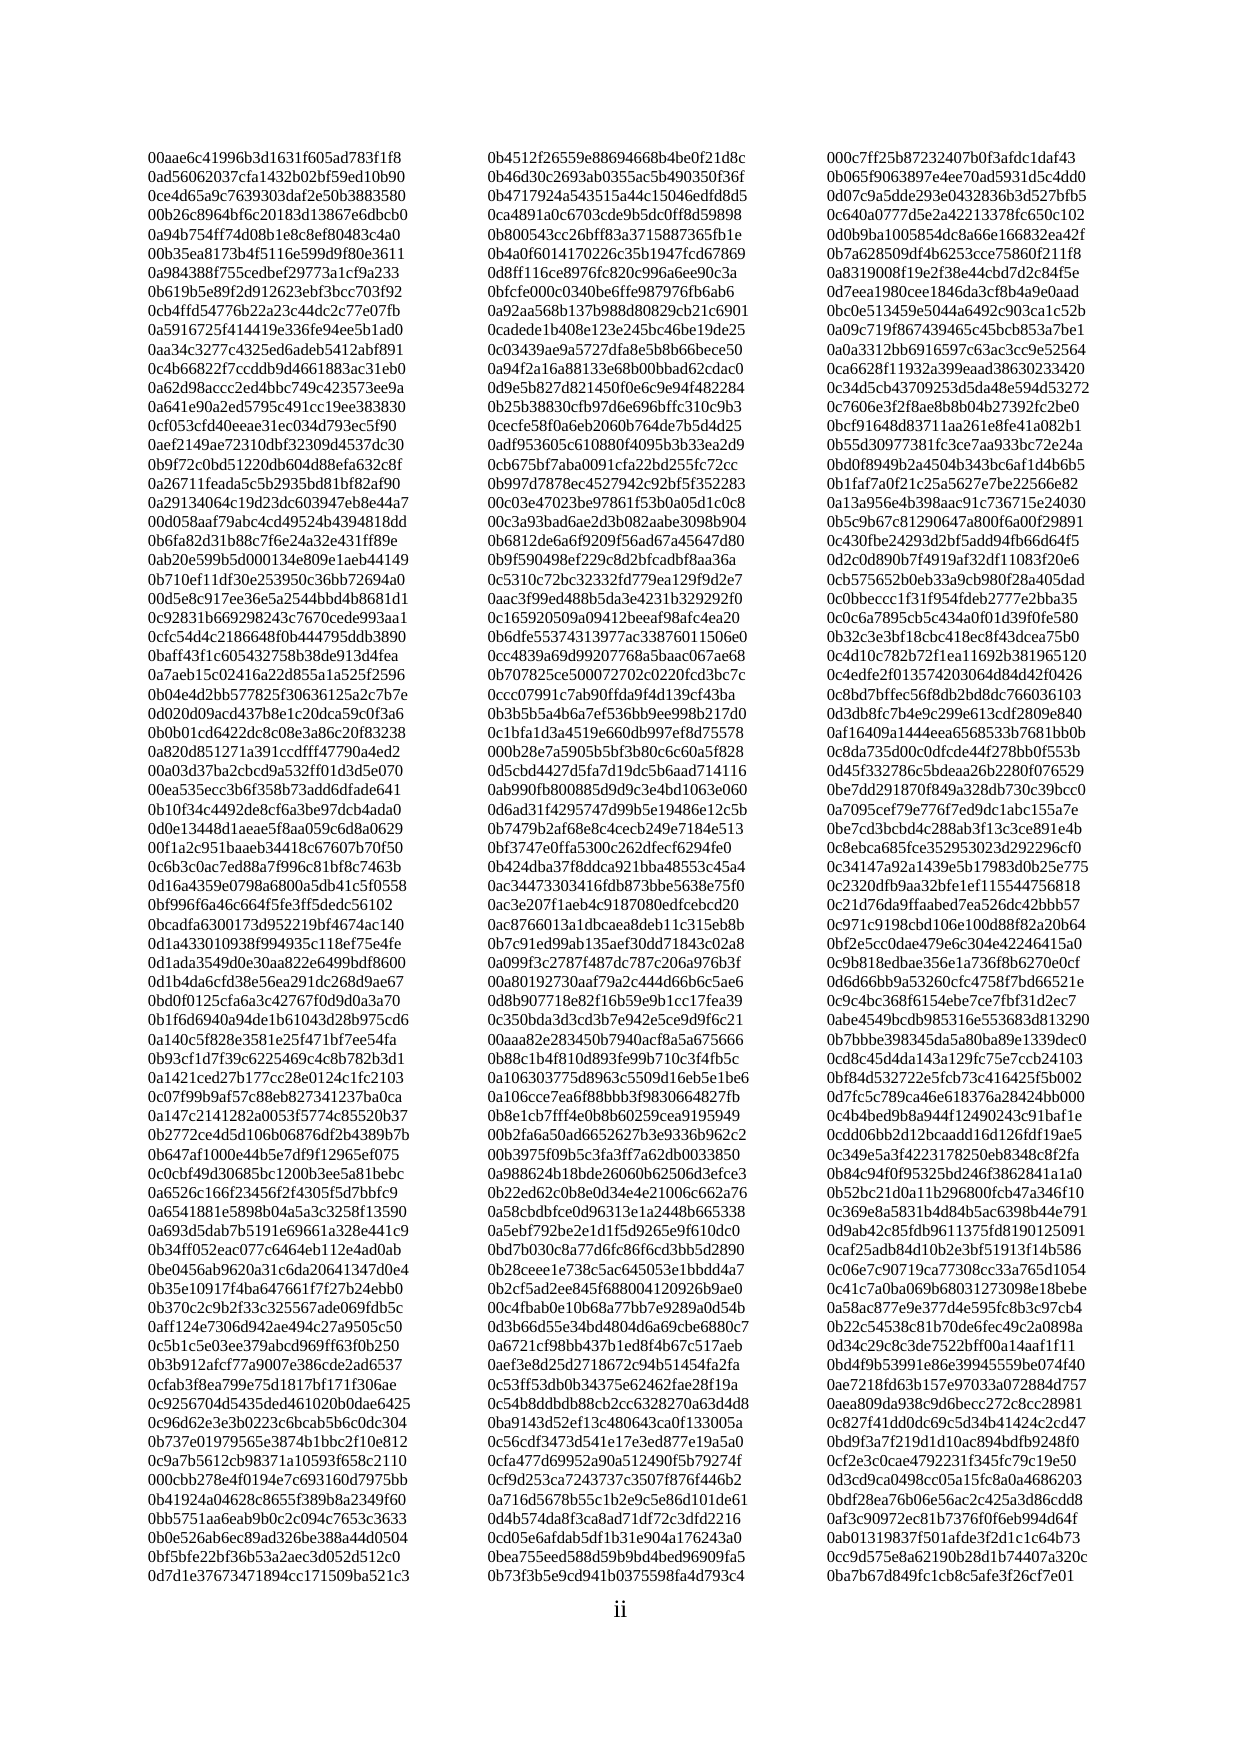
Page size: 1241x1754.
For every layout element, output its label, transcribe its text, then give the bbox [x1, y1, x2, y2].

text 00b2fa6a50ad6652627b3e9336b962c2 [487, 1125, 753, 1144]
text 0c5b1c5e03ee379abcd969ff63f0b250 [148, 1336, 413, 1355]
text 00a03d37ba2cbcd9a532ff01d3d5e070 [148, 761, 413, 780]
text 0c2320dfb9aa32bfe1ef115544756818 [827, 876, 1092, 895]
text 0cb4ffd54776b22a23c44dc2c77e07fb [148, 301, 413, 320]
text 000c7ff25b87232407b0f3afdc1daf43 [827, 148, 1092, 167]
text 0b10f34c4492de8cf6a3be97dcb4ada0 [148, 799, 413, 818]
text 0d6d66bb9a53260cfc4758f7bd66521e [827, 972, 1092, 991]
text 0c92831b669298243c7670cede993aa1 [148, 608, 413, 627]
text 0cc9d575e8a62190b28d1b74407a320c [827, 1547, 1092, 1566]
text 0a6541881e5898b04a5a3c3258f13590 [148, 1202, 413, 1221]
text 0bd4f9b53991e86e39945559be074f40 [827, 1355, 1092, 1374]
text 0b8e1cb7fff4e0b8b60259cea9195949 [487, 1106, 753, 1125]
text 0b4717924a543515a44c15046edfd8d5 [487, 186, 753, 205]
text 0c8bd7bffec56f8db2bd8dc766036103 [827, 684, 1092, 703]
text 0ad56062037cfa1432b02bf59ed10b90 [148, 167, 413, 186]
text 0bd0f0125cfa6a3c42767f0d9d0a3a70 [148, 991, 413, 1010]
text 0c4b66822f7ccddb9d4661883ac31eb0 [148, 358, 413, 378]
text 0c0c6a7895cb5c434a0f01d39f0fe580 [827, 608, 1092, 627]
text 0b7c91ed99ab135aef30dd71843c02a8 [487, 933, 753, 953]
text 0bcf91648d83711aa261e8fe41a082b1 [827, 416, 1092, 435]
text 0b88c1b4f810d893fe99b710c3f4fb5c [487, 1048, 753, 1068]
text 0b0e526ab6ec89ad326be388a44d0504 [148, 1528, 413, 1547]
text 0cf2e3c0cae4792231f345fc79c19e50 [827, 1451, 1092, 1470]
text 0c827f41dd0dc69c5d34b41424c2cd47 [827, 1413, 1092, 1432]
text 00b26c8964bf6c20183d13867e6dbcb0 [148, 205, 413, 224]
text 0b3b912afcf77a9007e386cde2ad6537 [148, 1355, 413, 1374]
text 0ce4d65a9c7639303daf2e50b3883580 [148, 186, 413, 205]
text 000cbb278e4f0194e7c693160d7975bb [148, 1470, 413, 1489]
text 0b4a0f6014170226c35b1947fcd67869 [487, 243, 753, 263]
text 0c7606e3f2f8ae8b8b04b27392fc2be0 [827, 397, 1092, 416]
text 0b800543cc26bff83a3715887365fb1e [487, 224, 753, 243]
text 0bd0f8949b2a4504b343bc6af1d4b6b5 [827, 454, 1092, 473]
text 0d0e13448d1aeae5f8aa059c6d8a0629 [148, 818, 413, 838]
text 0c0cbf49d30685bc1200b3ee5a81bebc [148, 1163, 413, 1183]
text 0a7095cef79e776f7ed9dc1abc155a7e [827, 799, 1092, 818]
text 0cecfe58f0a6eb2060b764de7b5d4d25 [487, 416, 753, 435]
text 0cdd06bb2d12bcaadd16d126fdf19ae5 [827, 1125, 1092, 1144]
text 0a92aa568b137b988d80829cb21c6901 [487, 301, 753, 320]
text 0d6ad31f4295747d99b5e19486e12c5b [487, 799, 753, 818]
text 0a0a3312bb6916597c63ac3cc9e52564 [827, 339, 1092, 358]
text 0b25b38830cfb97d6e696bffc310c9b3 [487, 397, 753, 416]
text 0b7479b2af68e8c4cecb249e7184e513 [487, 818, 753, 838]
text 0c6b3c0ac7ed88a7f996c81bf8c7463b [148, 857, 413, 876]
text 0b9f72c0bd51220db604d88efa632c8f [148, 454, 413, 473]
text 0aea809da938c9d6becc272c8cc28981 [827, 1393, 1092, 1413]
text 0d8ff116ce8976fc820c996a6ee90c3a [487, 263, 753, 282]
text 0b6dfe55374313977ac33876011506e0 [487, 627, 753, 646]
text 0d07c9a5dde293e0432836b3d527bfb5 [827, 186, 1092, 205]
text 0a641e90a2ed5795c491cc19ee383830 [148, 397, 413, 416]
text 0b41924a04628c8655f389b8a2349f60 [148, 1489, 413, 1508]
text 0bcadfa6300173d952219bf4674ac140 [148, 914, 413, 933]
text 0d3b66d55e34bd4804d6a69cbe6880c7 [487, 1317, 753, 1336]
text 0ca6628f11932a399eaad38630233420 [827, 358, 1092, 378]
text 0b6812de6a6f9209f56ad67a45647d80 [487, 531, 753, 550]
text 0c8ebca685fce352953023d292296cf0 [827, 838, 1092, 857]
text 0a94b754ff74d08b1e8c8ef80483c4a0 [148, 224, 413, 243]
text 0d9ab42c85fdb9611375fd8190125091 [827, 1221, 1092, 1240]
text 00aae6c41996b3d1631f605ad783f1f8 [148, 148, 413, 167]
text 0c1bfa1d3a4519e660db997ef8d75578 [487, 723, 753, 742]
text 0cf9d253ca7243737c3507f876f446b2 [487, 1470, 753, 1489]
text 0ab01319837f501afde3f2d1c1c64b73 [827, 1528, 1092, 1547]
text 0c4edfe2f013574203064d84d42f0426 [827, 665, 1092, 684]
text 0a106cce7ea6f88bbb3f9830664827fb [487, 1087, 753, 1106]
text 0cfa477d69952a90a512490f5b79274f [487, 1451, 753, 1470]
text 0c06e7c90719ca77308cc33a765d1054 [827, 1259, 1092, 1278]
text 00d5e8c917ee36e5a2544bbd4b8681d1 [148, 588, 413, 608]
text 0a6526c166f23456f2f4305f5d7bbfc9 [148, 1183, 413, 1202]
text 0ac34473303416fdb873bbe5638e75f0 [487, 876, 753, 895]
text 0b707825ce500072702c0220fcd3bc7c [487, 665, 753, 684]
text 0c349e5a3f4223178250eb8348c8f2fa [827, 1144, 1092, 1163]
text 0d4b574da8f3ca8ad71df72c3dfd2216 [487, 1508, 753, 1528]
text 00c4fbab0e10b68a77bb7e9289a0d54b [487, 1298, 753, 1317]
text 0a099f3c2787f487dc787c206a976b3f [487, 953, 753, 972]
text 0be7cd3bcbd4c288ab3f13c3ce891e4b [827, 818, 1092, 838]
text 0baff43f1c605432758b38de913d4fea [148, 646, 413, 665]
text 00b35ea8173b4f5116e599d9f80e3611 [148, 243, 413, 263]
text 0d020d09acd437b8e1c20dca59c0f3a6 [148, 703, 413, 723]
text 0cb575652b0eb33a9cb980f28a405dad [827, 569, 1092, 588]
text 0cd8c45d4da143a129fc75e7ccb24103 [827, 1048, 1092, 1068]
text 0b710ef11df30e253950c36bb72694a0 [148, 569, 413, 588]
text 0bdf28ea76b06e56ac2c425a3d86cdd8 [827, 1489, 1092, 1508]
text 00c03e47023be97861f53b0a05d1c0c8 [487, 493, 753, 512]
text 0bf3747e0ffa5300c262dfecf6294fe0 [487, 838, 753, 857]
text 0b737e01979565e3874b1bbc2f10e812 [148, 1432, 413, 1451]
text 0c9a7b5612cb98371a10593f658c2110 [148, 1451, 413, 1470]
text 0ca4891a0c6703cde9b5dc0ff8d59898 [487, 205, 753, 224]
text 0c971c9198cbd106e100d88f82a20b64 [827, 914, 1092, 933]
text 0bd9f3a7f219d1d10ac894bdfb9248f0 [827, 1432, 1092, 1451]
text 0af3c90972ec81b7376f0f6eb994d64f [827, 1508, 1092, 1528]
text 0c9256704d5435ded461020b0dae6425 [148, 1393, 413, 1413]
text 0d1a433010938f994935c118ef75e4fe [148, 933, 413, 953]
text 0c03439ae9a5727dfa8e5b8b66bece50 [487, 339, 753, 358]
text 0d0b9ba1005854dc8a66e166832ea42f [827, 224, 1092, 243]
text 0d8b907718e82f16b59e9b1cc17fea39 [487, 991, 753, 1010]
text 0b35e10917f4ba647661f7f27b24ebb0 [148, 1278, 413, 1298]
text 0d2c0d890b7f4919af32df11083f20e6 [827, 550, 1092, 569]
text 0a984388f755cedbef29773a1cf9a233 [148, 263, 413, 282]
text 0b5c9b67c81290647a800f6a00f29891 [827, 512, 1092, 531]
text 0ac3e207f1aeb4c9187080edfcebcd20 [487, 895, 753, 914]
text 00a80192730aaf79a2c444d66b6c5ae6 [487, 972, 753, 991]
text 0c96d62e3e3b0223c6bcab5b6c0dc304 [148, 1413, 413, 1432]
text 0b04e4d2bb577825f30636125a2c7b7e [148, 684, 413, 703]
text 0bf84d532722e5fcb73c416425f5b002 [827, 1068, 1092, 1087]
text 0a62d98accc2ed4bbc749c423573ee9a [148, 378, 413, 397]
text 0c9c4bc368f6154ebe7ce7fbf31d2ec7 [827, 991, 1092, 1010]
text 0c41c7a0ba069b68031273098e18bebe [827, 1278, 1092, 1298]
text 0b46d30c2693ab0355ac5b490350f36f [487, 167, 753, 186]
text 0c34d5cb43709253d5da48e594d53272 [827, 378, 1092, 397]
text 0a6721cf98bb437b1ed8f4b67c517aeb [487, 1336, 753, 1355]
text 0a693d5dab7b5191e69661a328e441c9 [148, 1221, 413, 1240]
text 0c21d76da9ffaabed7ea526dc42bbb57 [827, 895, 1092, 914]
text 0b28ceee1e738c5ac645053e1bbdd4a7 [487, 1259, 753, 1278]
text 0ba9143d52ef13c480643ca0f133005a [487, 1413, 753, 1432]
text 0cc4839a69d99207768a5baac067ae68 [487, 646, 753, 665]
text 0d7fc5c789ca46e618376a28424bb000 [827, 1087, 1092, 1106]
text 0a5916725f414419e336fe94ee5b1ad0 [148, 320, 413, 339]
text 0d1ada3549d0e30aa822e6499bdf8600 [148, 953, 413, 972]
text 0d7d1e37673471894cc171509ba521c3 [148, 1566, 413, 1585]
text 0c369e8a5831b4d84b5ac6398b44e791 [827, 1202, 1092, 1221]
text 0aac3f99ed488b5da3e4231b329292f0 [487, 588, 753, 608]
text 0a7aeb15c02416a22d855a1a525f2596 [148, 665, 413, 684]
text 0ccc07991c7ab90ffda9f4d139cf43ba [487, 684, 753, 703]
text 0cb675bf7aba0091cfa22bd255fc72cc [487, 454, 753, 473]
text 0a988624b18bde26060b62506d3efce3 [487, 1163, 753, 1183]
text 0b3b5b5a4b6a7ef536bb9ee998b217d0 [487, 703, 753, 723]
text 0a13a956e4b398aac91c736715e24030 [827, 493, 1092, 512]
text 0c640a0777d5e2a42213378fc650c102 [827, 205, 1092, 224]
text 0c8da735d00c0dfcde44f278bb0f553b [827, 742, 1092, 761]
text 0a147c2141282a0053f5774c85520b37 [148, 1106, 413, 1125]
text 0d1b4da6cfd38e56ea291dc268d9ae67 [148, 972, 413, 991]
text 0a09c719f867439465c45bcb853a7be1 [827, 320, 1092, 339]
text 0bb5751aa6eab9b0c2c094c7653c3633 [148, 1508, 413, 1528]
text 0aa34c3277c4325ed6adeb5412abf891 [148, 339, 413, 358]
text 0b4512f26559e88694668b4be0f21d8c [487, 148, 753, 167]
text 00c3a93bad6ae2d3b082aabe3098b904 [487, 512, 753, 531]
text 0cfab3f8ea799e75d1817bf171f306ae [148, 1374, 413, 1393]
text 0b55d30977381fc3ce7aa933bc72e24a [827, 435, 1092, 454]
text 0c53ff53db0b34375e62462fae28f19a [487, 1374, 753, 1393]
text 0af16409a1444eea6568533b7681bb0b [827, 723, 1092, 742]
text 0aff124e7306d942ae494c27a9505c50 [148, 1317, 413, 1336]
text 0b7bbbe398345da5a80ba89e1339dec0 [827, 1029, 1092, 1048]
text 0ba7b67d849fc1cb8c5afe3f26cf7e01 [827, 1566, 1092, 1585]
text 0ae7218fd63b157e97033a072884d757 [827, 1374, 1092, 1393]
text 0bf5bfe22bf36b53a2aec3d052d512c0 [148, 1547, 413, 1566]
text 0d3cd9ca0498cc05a15fc8a0a4686203 [827, 1470, 1092, 1489]
text 0c350bda3d3cd3b7e942e5ce9d9f6c21 [487, 1010, 753, 1029]
text 0a58cbdbfce0d96313e1a2448b665338 [487, 1202, 753, 1221]
text 0c54b8ddbdb88cb2cc6328270a63d4d8 [487, 1393, 753, 1413]
text 0b93cf1d7f39c6225469c4c8b782b3d1 [148, 1048, 413, 1068]
text 0b0b01cd6422dc8c08e3a86c20f83238 [148, 723, 413, 742]
text 0b370c2c9b2f33c325567ade069fdb5c [148, 1298, 413, 1317]
text 0bd7b030c8a77d6fc86f6cd3bb5d2890 [487, 1240, 753, 1259]
text 0cf053cfd40eeae31ec034d793ec5f90 [148, 416, 413, 435]
text 0d7eea1980cee1846da3cf8b4a9e0aad [827, 282, 1092, 301]
text 0a8319008f19e2f38e44cbd7d2c84f5e [827, 263, 1092, 282]
text 0a106303775d8963c5509d16eb5e1be6 [487, 1068, 753, 1087]
text 0d16a4359e0798a6800a5db41c5f0558 [148, 876, 413, 895]
text 0c0bbeccc1f31f954fdeb2777e2bba35 [827, 588, 1092, 608]
text 0b647af1000e44b5e7df9f12965ef075 [148, 1144, 413, 1163]
text 0b7a628509df4b6253cce75860f211f8 [827, 243, 1092, 263]
text 0b619b5e89f2d912623ebf3bcc703f92 [148, 282, 413, 301]
text 0b22c54538c81b70de6fec49c2a0898a [827, 1317, 1092, 1336]
text 0b1f6d6940a94de1b61043d28b975cd6 [148, 1010, 413, 1029]
text 0a716d5678b55c1b2e9c5e86d101de61 [487, 1489, 753, 1508]
text 0b22ed62c0b8e0d34e4e21006c662a76 [487, 1183, 753, 1202]
text 0a29134064c19d23dc603947eb8e44a7 [148, 493, 413, 512]
text 0bea755eed588d59b9bd4bed96909fa5 [487, 1547, 753, 1566]
text 0c34147a92a1439e5b17983d0b25e775 [827, 857, 1092, 876]
text 000b28e7a5905b5bf3b80c6c60a5f828 [487, 742, 753, 761]
text 0c4b4bed9b8a944f12490243c91baf1e [827, 1106, 1092, 1125]
text 0b997d7878ec4527942c92bf5f352283 [487, 473, 753, 493]
text 0ab990fb800885d9d9c3e4bd1063e060 [487, 780, 753, 799]
text 0caf25adb84d10b2e3bf51913f14b586 [827, 1240, 1092, 1259]
text 0aef3e8d25d2718672c94b51454fa2fa [487, 1355, 753, 1374]
text 0d5cbd4427d5fa7d19dc5b6aad714116 [487, 761, 753, 780]
text 0b424dba37f8ddca921bba48553c45a4 [487, 857, 753, 876]
text 0abe4549bcdb985316e553683d813290 [827, 1010, 1092, 1029]
text 0b73f3b5e9cd941b0375598fa4d793c4 [487, 1566, 753, 1585]
text 0c4d10c782b72f1ea11692b381965120 [827, 646, 1092, 665]
text 0be0456ab9620a31c6da20641347d0e4 [148, 1259, 413, 1278]
text 0d3db8fc7b4e9c299e613cdf2809e840 [827, 703, 1092, 723]
text 0c430fbe24293d2bf5add94fb66d64f5 [827, 531, 1092, 550]
text 0ac8766013a1dbcaea8deb11c315eb8b [487, 914, 753, 933]
text 0bf2e5cc0dae479e6c304e42246415a0 [827, 933, 1092, 953]
text 0d34c29c8c3de7522bff00a14aaf1f11 [827, 1336, 1092, 1355]
text 0b52bc21d0a11b296800fcb47a346f10 [827, 1183, 1092, 1202]
text 0c56cdf3473d541e17e3ed877e19a5a0 [487, 1432, 753, 1451]
text 00b3975f09b5c3fa3ff7a62db0033850 [487, 1144, 753, 1163]
text 00aaa82e283450b7940acf8a5a675666 [487, 1029, 753, 1048]
text 0aef2149ae72310dbf32309d4537dc30 [148, 435, 413, 454]
text 0bf996f6a46c664f5fe3ff5dedc56102 [148, 895, 413, 914]
text 0a820d851271a391ccdfff47790a4ed2 [148, 742, 413, 761]
text 0be7dd291870f849a328db730c39bcc0 [827, 780, 1092, 799]
text 00d058aaf79abc4cd49524b4394818dd [148, 512, 413, 531]
text 0cadede1b408e123e245bc46be19de25 [487, 320, 753, 339]
text 0c07f99b9af57c88eb827341237ba0ca [148, 1087, 413, 1106]
text 0b1faf7a0f21c25a5627e7be22566e82 [827, 473, 1092, 493]
text 0a94f2a16a88133e68b00bbad62cdac0 [487, 358, 753, 378]
text 0a5ebf792be2e1d1f5d9265e9f610dc0 [487, 1221, 753, 1240]
text 0d45f332786c5bdeaa26b2280f076529 [827, 761, 1092, 780]
text 0cd05e6afdab5df1b31e904a176243a0 [487, 1528, 753, 1547]
text 0c165920509a09412beeaf98afc4ea20 [487, 608, 753, 627]
text 0a58ac877e9e377d4e595fc8b3c97cb4 [827, 1298, 1092, 1317]
text 0b34ff052eac077c6464eb112e4ad0ab [148, 1240, 413, 1259]
text 0b6fa82d31b88c7f6e24a32e431ff89e [148, 531, 413, 550]
text 0b32c3e3bf18cbc418ec8f43dcea75b0 [827, 627, 1092, 646]
text 0a1421ced27b177cc28e0124c1fc2103 [148, 1068, 413, 1087]
text 00ea535ecc3b6f358b73add6dfade641 [148, 780, 413, 799]
text 0adf953605c610880f4095b3b33ea2d9 [487, 435, 753, 454]
text 0b065f9063897e4ee70ad5931d5c4dd0 [827, 167, 1092, 186]
text 0b2772ce4d5d106b06876df2b4389b7b [148, 1125, 413, 1144]
text 0c5310c72bc32332fd779ea129f9d2e7 [487, 569, 753, 588]
text 00f1a2c951baaeb34418c67607b70f50 [148, 838, 413, 857]
text 0a26711feada5c5b2935bd81bf82af90 [148, 473, 413, 493]
text 0d9e5b827d821450f0e6c9e94f482284 [487, 378, 753, 397]
text 0ab20e599b5d000134e809e1aeb44149 [148, 550, 413, 569]
text 0b2cf5ad2ee845f688004120926b9ae0 [487, 1278, 753, 1298]
text 0cfc54d4c2186648f0b444795ddb3890 [148, 627, 413, 646]
text 0b9f590498ef229c8d2bfcadbf8aa36a [487, 550, 753, 569]
text 0bfcfe000c0340be6ffe987976fb6ab6 [487, 282, 753, 301]
text 0c9b818edbae356e1a736f8b6270e0cf [827, 953, 1092, 972]
text 0bc0e513459e5044a6492c903ca1c52b [827, 301, 1092, 320]
text 0b84c94f0f95325bd246f3862841a1a0 [827, 1163, 1092, 1183]
text 0a140c5f828e3581e25f471bf7ee54fa [148, 1029, 413, 1048]
